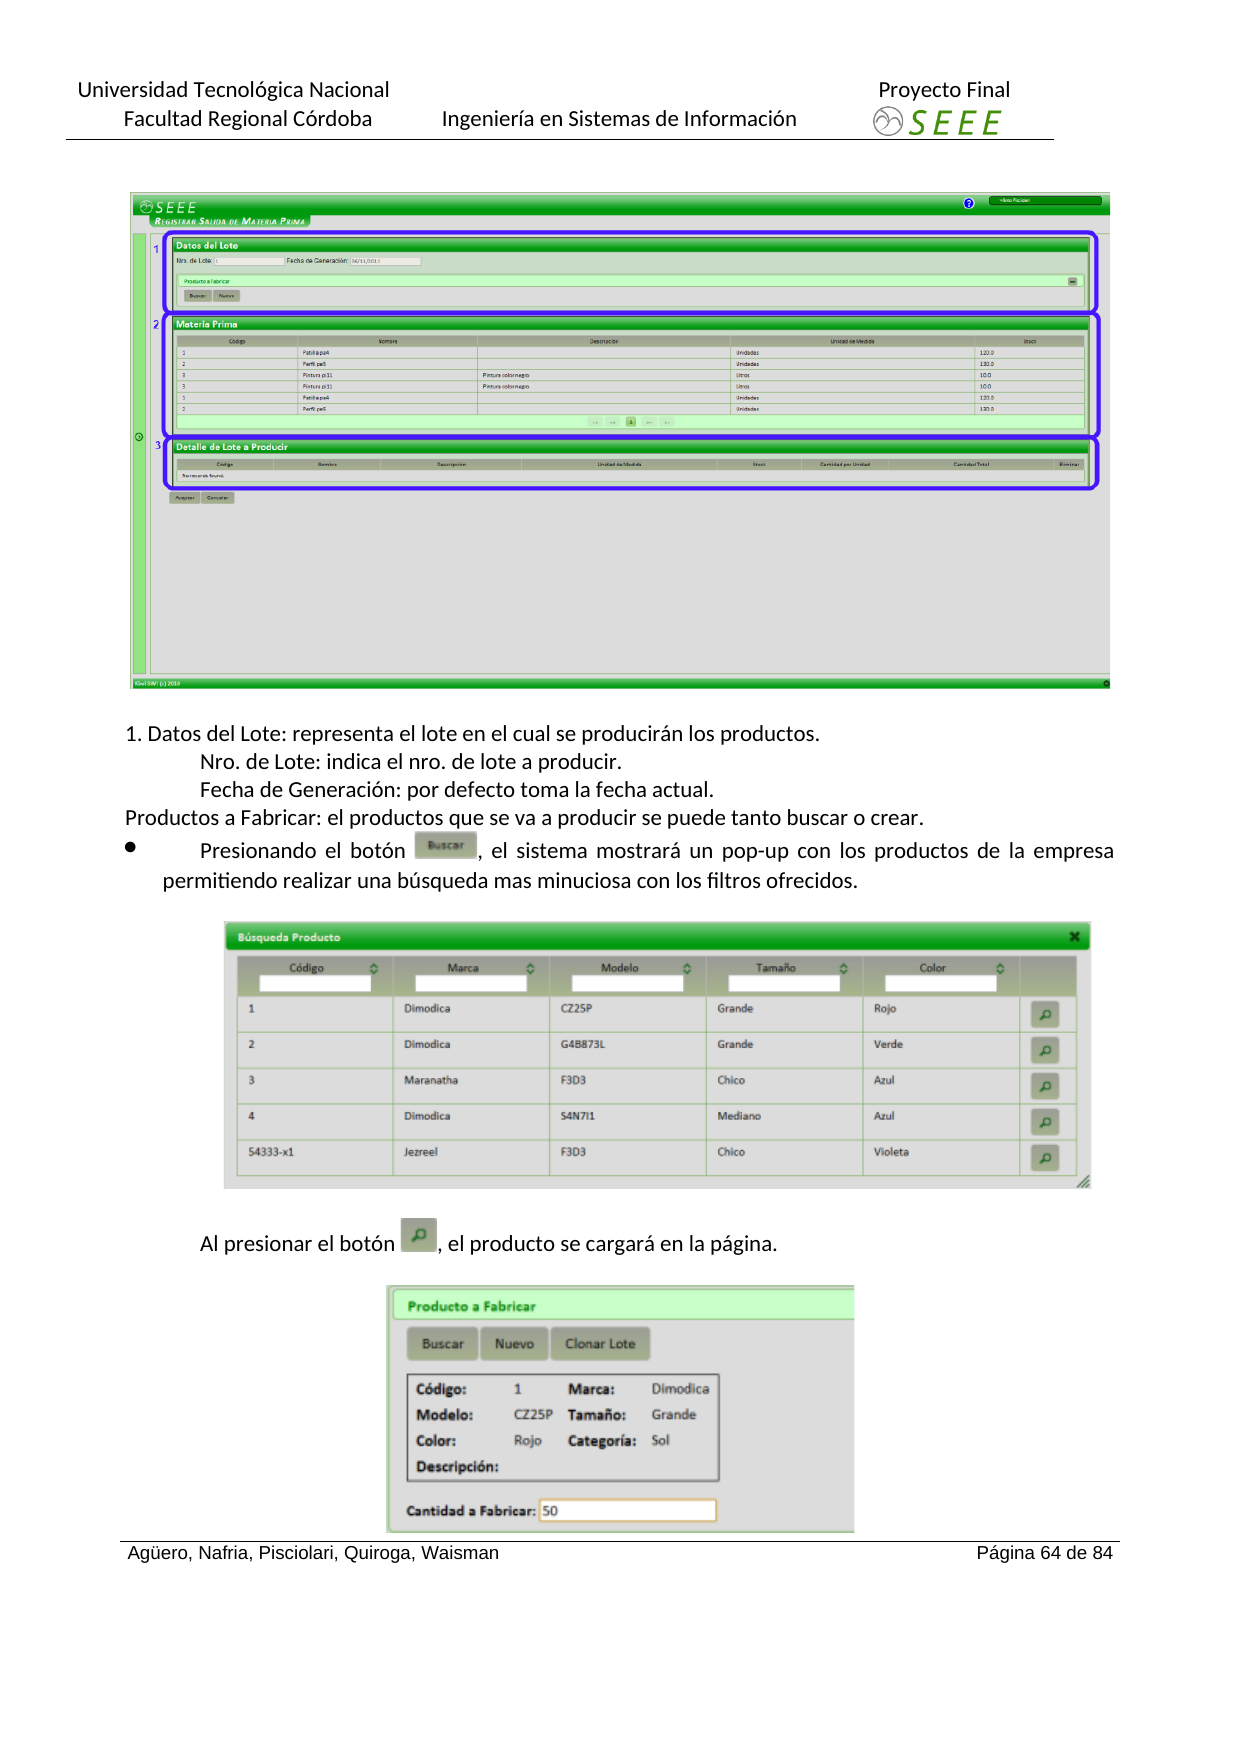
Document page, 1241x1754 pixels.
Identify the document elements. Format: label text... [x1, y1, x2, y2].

picture [873, 103, 1004, 139]
text Nro. de Lote: indica el nro. de lote a producir. [125, 747, 1115, 775]
picture [385, 1285, 855, 1533]
picture [223, 921, 1092, 1189]
list Presionando el botón , el sistema mostrará un pop-up con los productos de la empresa permitiendo realizar una búsqueda mas minuciosa con los filtros ofrecidos. [125, 831, 1115, 894]
picture [414, 831, 478, 859]
text 1. Datos del Lote: representa el lote en el cual se producirán los productos. [125, 719, 1115, 747]
picture [130, 192, 1110, 689]
picture [400, 1218, 437, 1252]
text Al presionar el botón , el producto se cargará en la página. [125, 1219, 1115, 1257]
text Fecha de Generación: por defecto toma la fecha actual. [125, 775, 1115, 803]
text Productos a Fabricar: el productos que se va a producir se puede tanto buscar o crear. [125, 803, 1115, 831]
